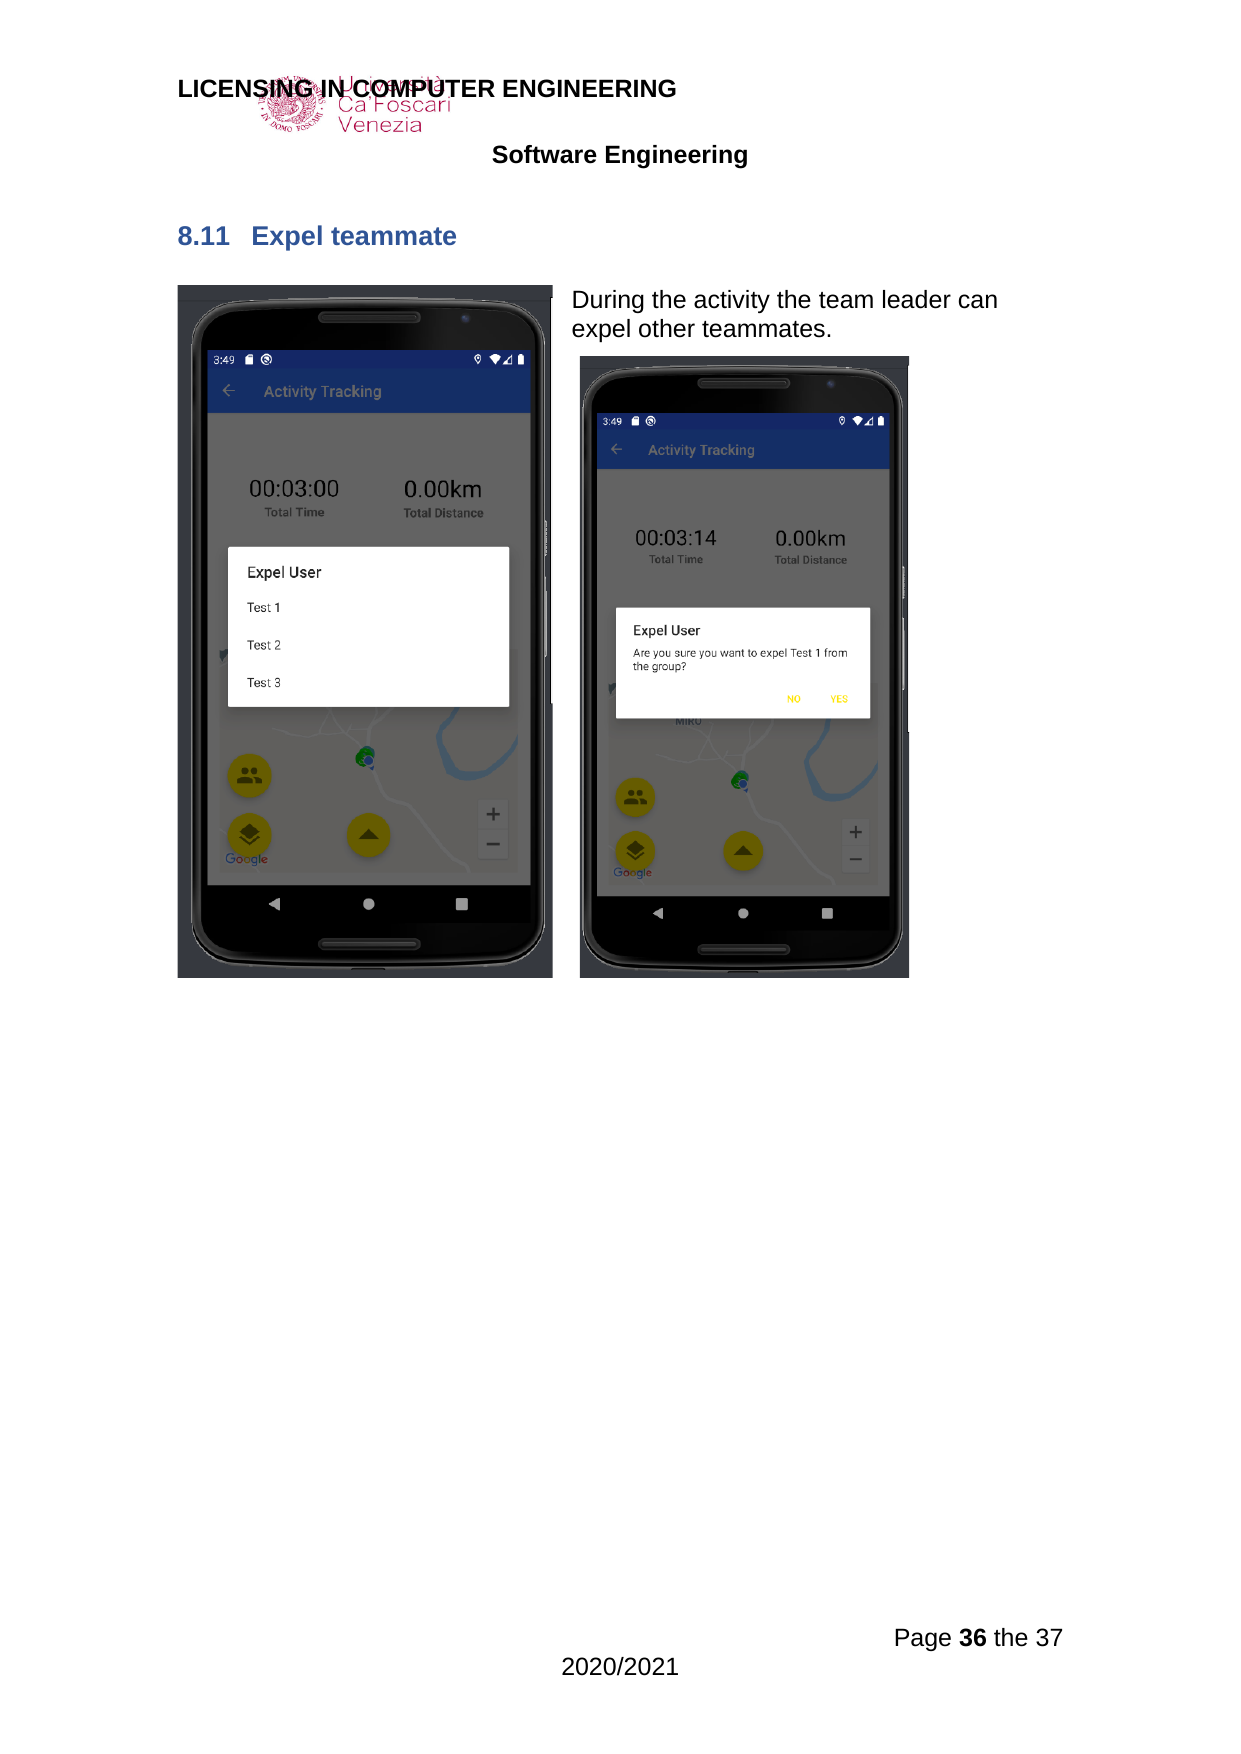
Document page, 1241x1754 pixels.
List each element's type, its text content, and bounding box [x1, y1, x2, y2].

picture [177, 285, 553, 978]
picture [237, 54, 469, 147]
text During the activity the team leader can expel other teammates. [553, 285, 1063, 342]
picture [579, 356, 910, 978]
subtitle Expel teammate [177, 220, 1063, 251]
